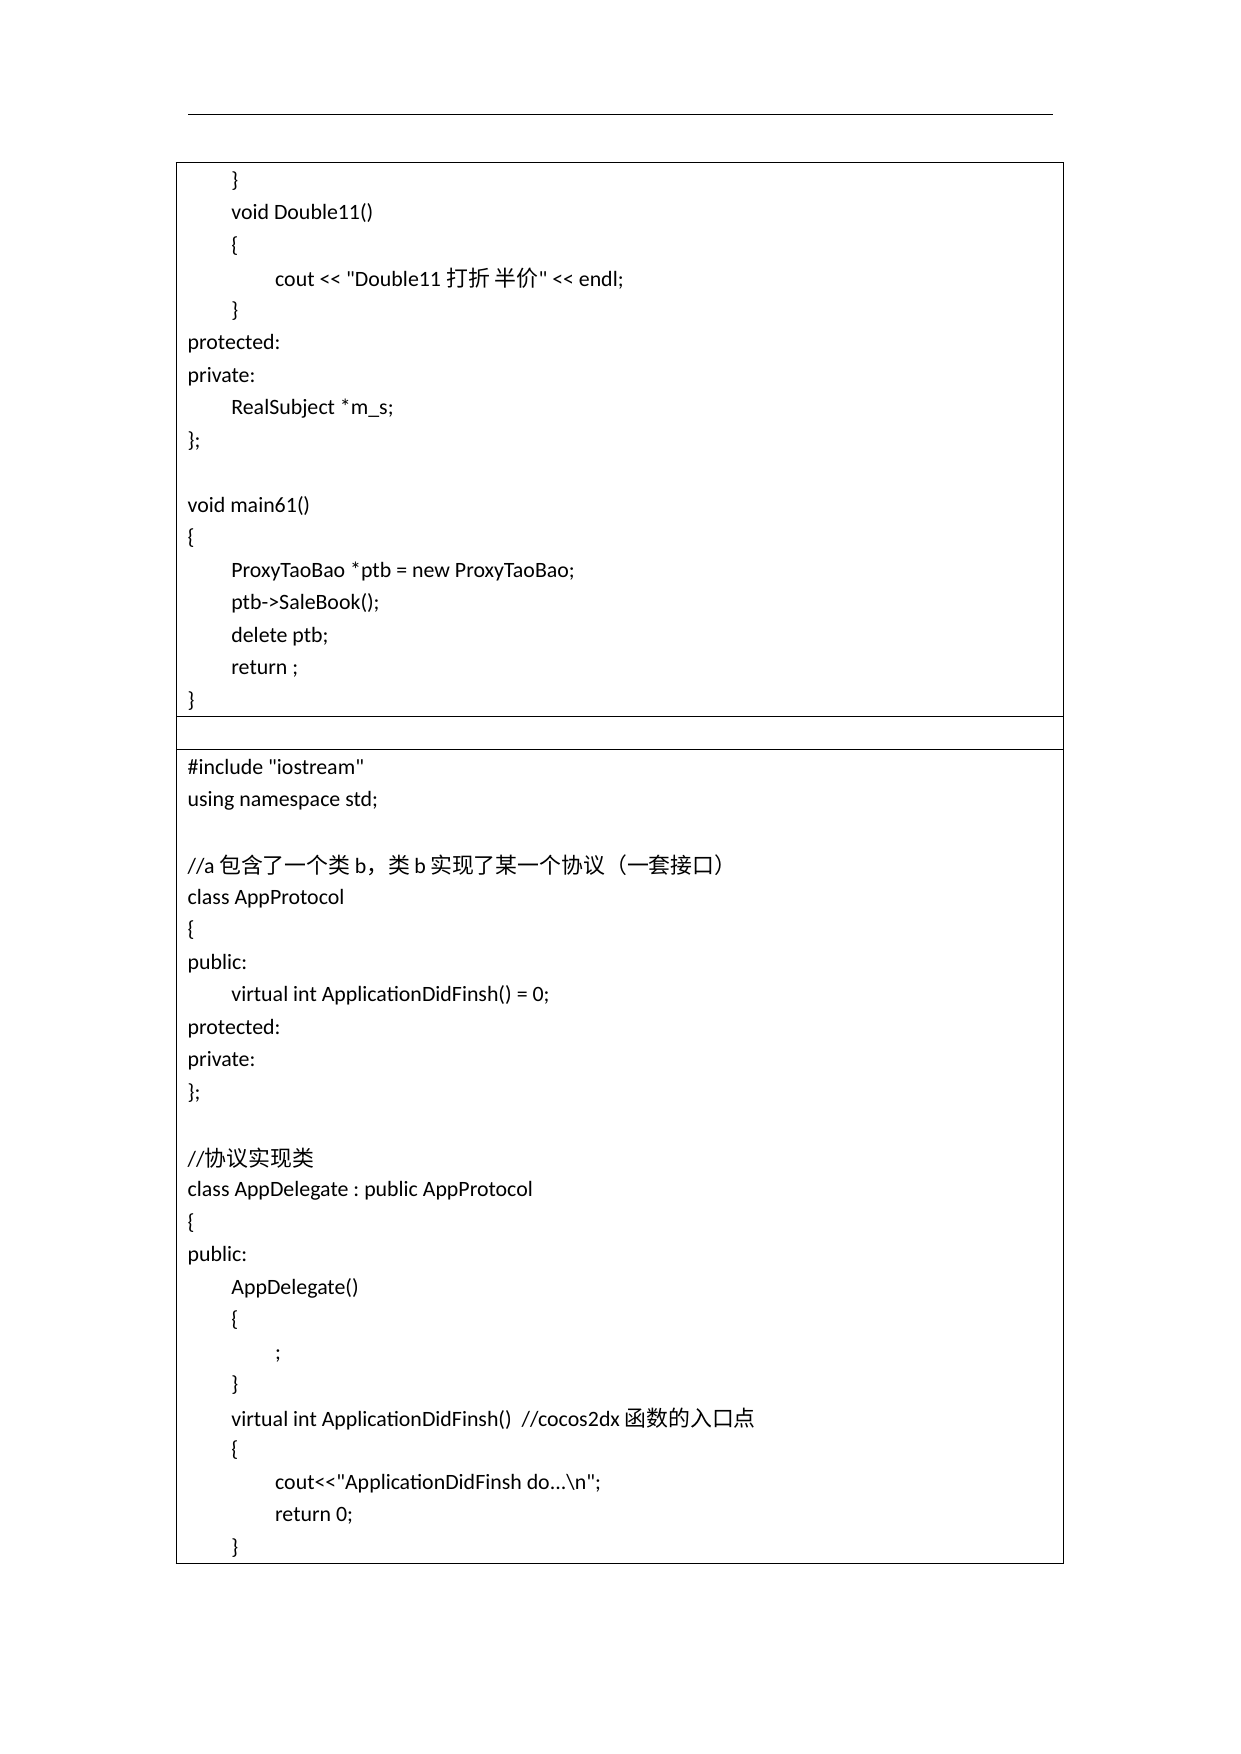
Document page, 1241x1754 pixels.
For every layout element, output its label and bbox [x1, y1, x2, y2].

table_cell [177, 750, 1063, 1563]
table_cell [177, 163, 1063, 716]
table_cell [177, 717, 1063, 749]
